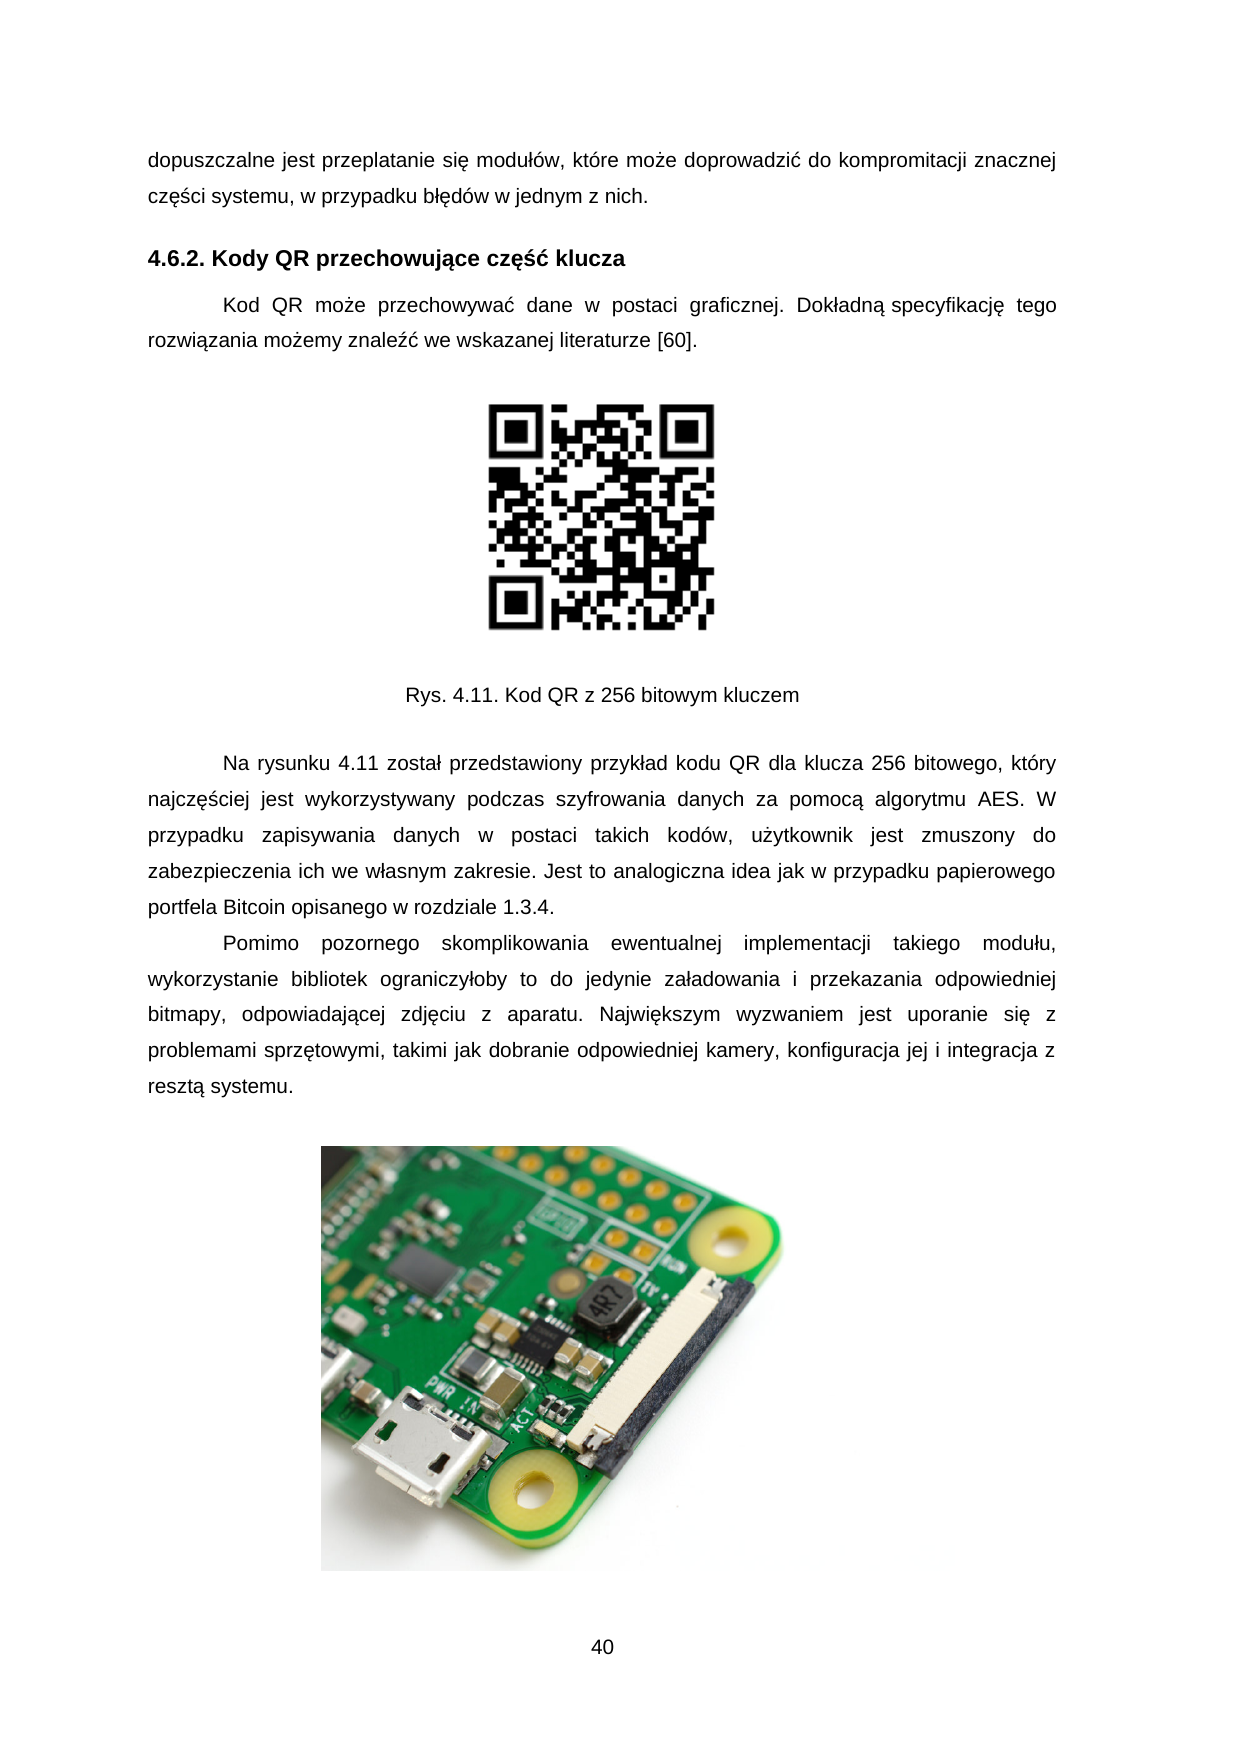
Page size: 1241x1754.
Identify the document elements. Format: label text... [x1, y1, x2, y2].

text Na rysunku 4.11 został przedstawiony przykład kodu QR dla klucza 256 bitowego, który najczęściej jest wykorzystywany podczas szyfrowania danych za pomocą algorytmu AES. W przypadku zapisywania danych w postaci takich kodów, użytkownik jest zmuszony do zabezpieczenia ich we własnym zakresie. Jest to analogiczna idea jak w przypadku papierowego portfela Bitcoin opisanego w rozdziale 1.3.4. [148, 751, 1057, 918]
text Kod QR może przechowywać dane w postaci graficznej. Dokładną specyfikację tego rozwiązania możemy znaleźć we wskazanej literaturze . [148, 292, 1057, 352]
text Pomimo pozornego skomplikowania ewentualnej implementacji takiego modułu, wykorzystanie bibliotek ograniczyłoby to do jedynie załadowania i przekazania odpowiedniej bitmapy, odpowiadającej zdjęciu z aparatu. Największym wyzwaniem jest uporanie się z problemami sprzętowymi, takimi jak dobranie odpowiedniej kamery, konfiguracja jej i integracja z resztą systemu. [148, 930, 1057, 1098]
picture [321, 1146, 959, 1571]
subtitle 4.6.2. Kody QR przechowujące część klucza [148, 244, 1057, 271]
text Rys. 4.11. Kod QR z 256 bitowym kluczem [148, 682, 1057, 706]
picture [486, 400, 719, 635]
